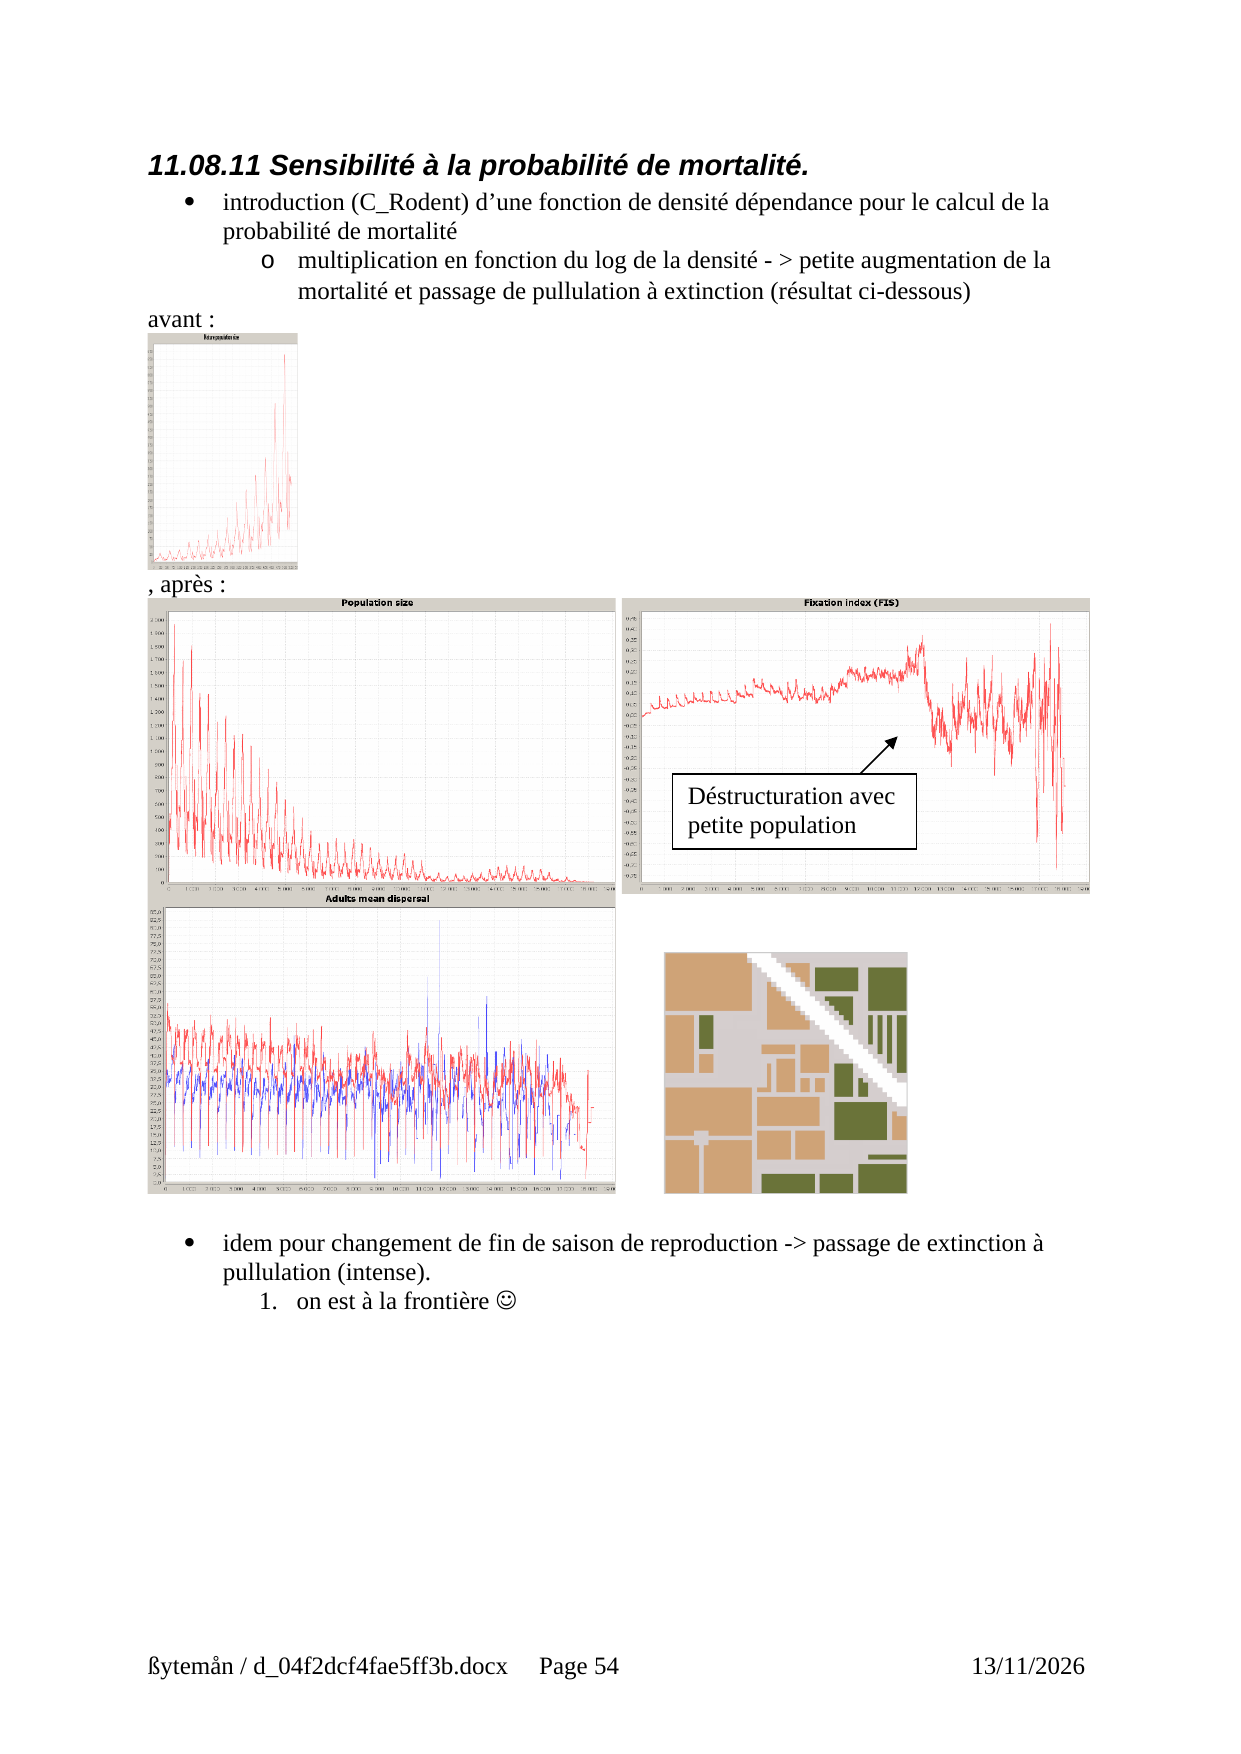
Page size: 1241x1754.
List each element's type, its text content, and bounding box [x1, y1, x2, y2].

list idem pour changement de fin de saison de reproduction -> passage de extinction à pullulation (intense). [185, 1228, 1093, 1286]
picture [147, 333, 298, 570]
text avant : , après : [148, 304, 1093, 598]
list on est à la frontière [259, 1286, 1093, 1314]
picture [621, 598, 1090, 894]
list introduction (C_Rodent) d’une fonction de densité dépendance pour le calcul de la probabilité de mortalité [185, 187, 1093, 245]
list multiplication en fonction du log de la densité - > petite augmentation de la mortalité et passage de pullulation à extinction (résultat ci-dessous) [260, 245, 1093, 304]
subtitle 11.08.11 Sensibilité à la probabilité de mortalité. [148, 148, 1093, 181]
picture [663, 952, 908, 1194]
picture [147, 598, 616, 1194]
